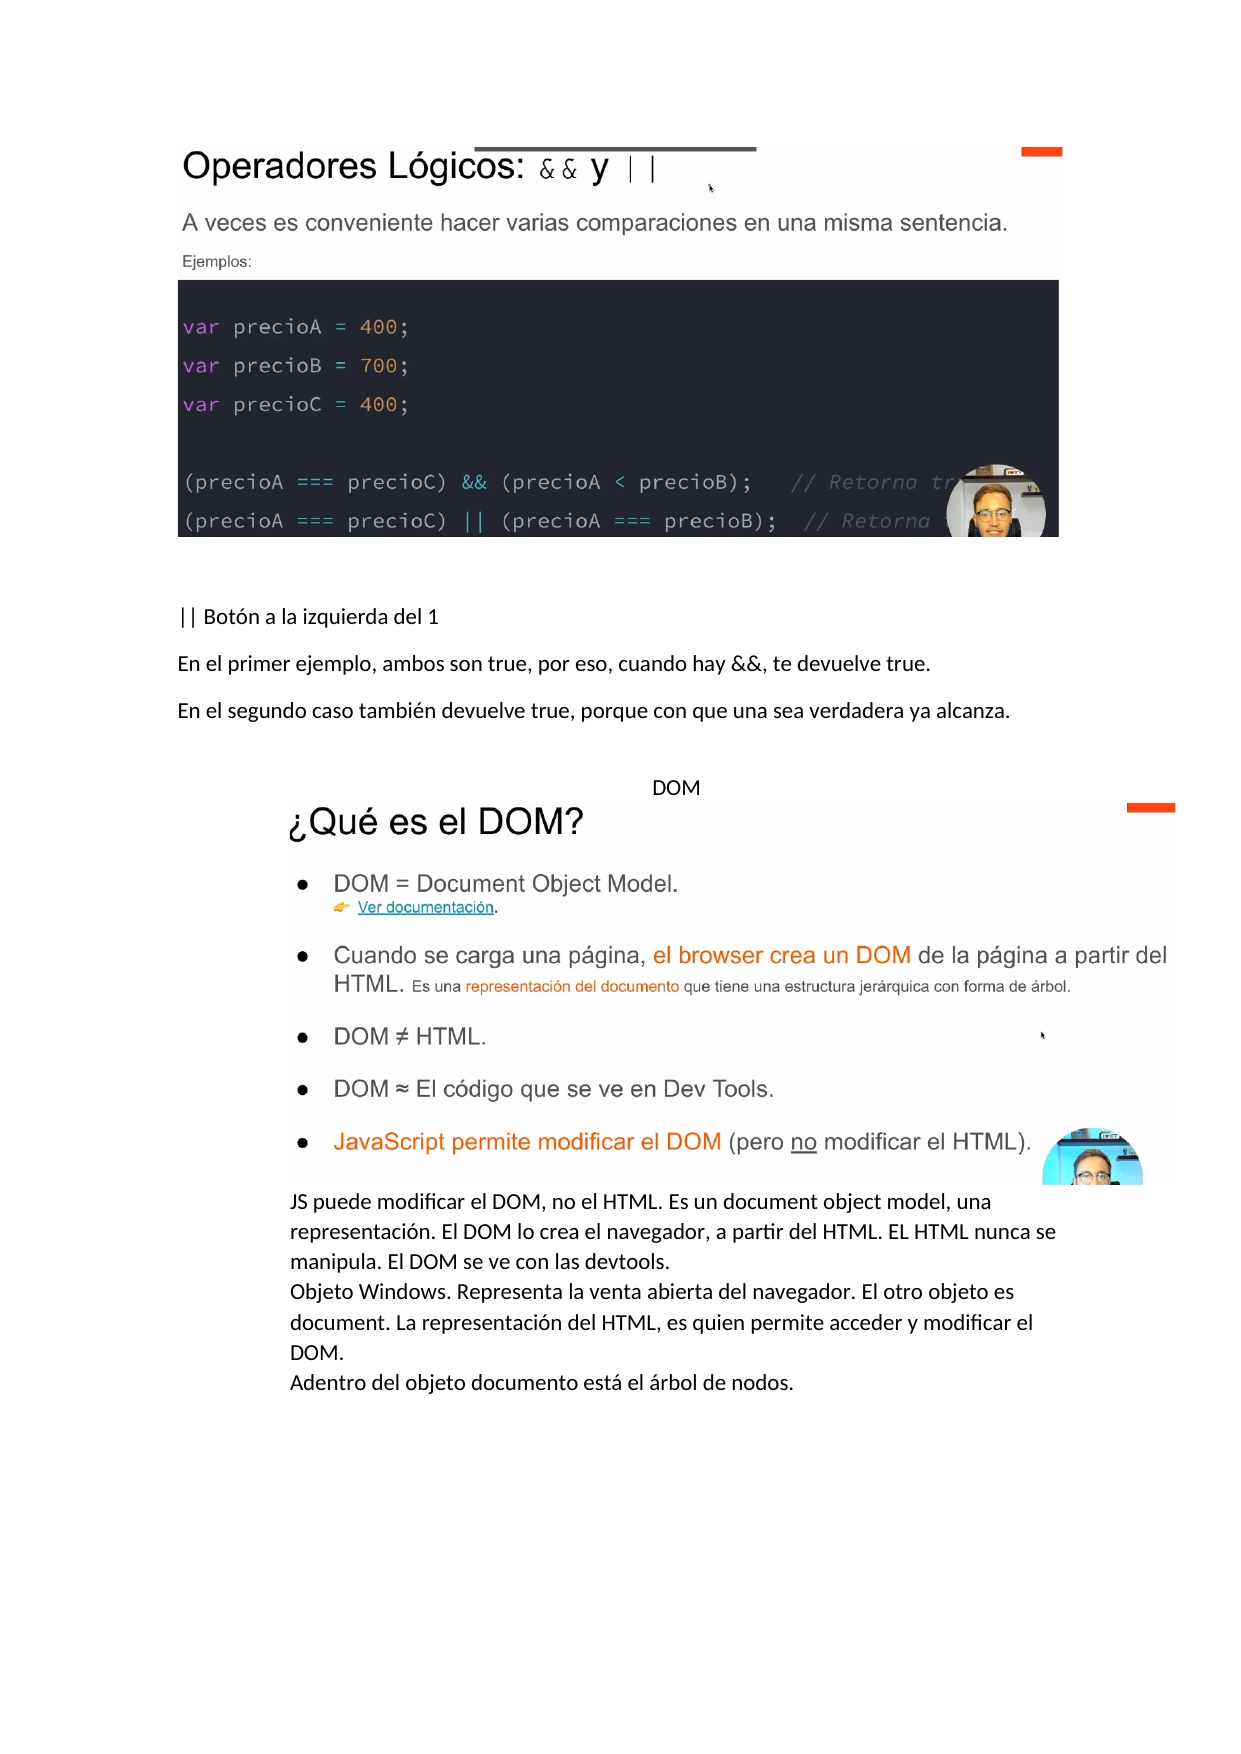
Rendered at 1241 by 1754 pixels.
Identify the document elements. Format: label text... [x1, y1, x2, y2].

list DOM [290, 773, 1063, 801]
list JS puede modificar el DOM, no el HTML. Es un document object model, una representación. El DOM lo crea el navegador, a partir del HTML. EL HTML nunca se manipula. El DOM se ve con las devtools. [290, 1187, 1063, 1275]
list Adentro del objeto documento está el árbol de nodos. [290, 1368, 1063, 1396]
picture [289, 803, 1176, 1185]
list Objeto Windows. Representa la venta abierta del navegador. El otro objeto es document. La representación del HTML, es quien permite acceder y modificar el DOM. [290, 1277, 1063, 1366]
text || Botón a la izquierda del 1 [177, 602, 1063, 630]
text En el segundo caso también devuelve true, porque con que una sea verdadera ya alcanza. [177, 696, 1063, 724]
text En el primer ejemplo, ambos son true, por eso, cuando hay &&, te devuelve true. [177, 649, 1063, 677]
picture [177, 147, 1063, 537]
